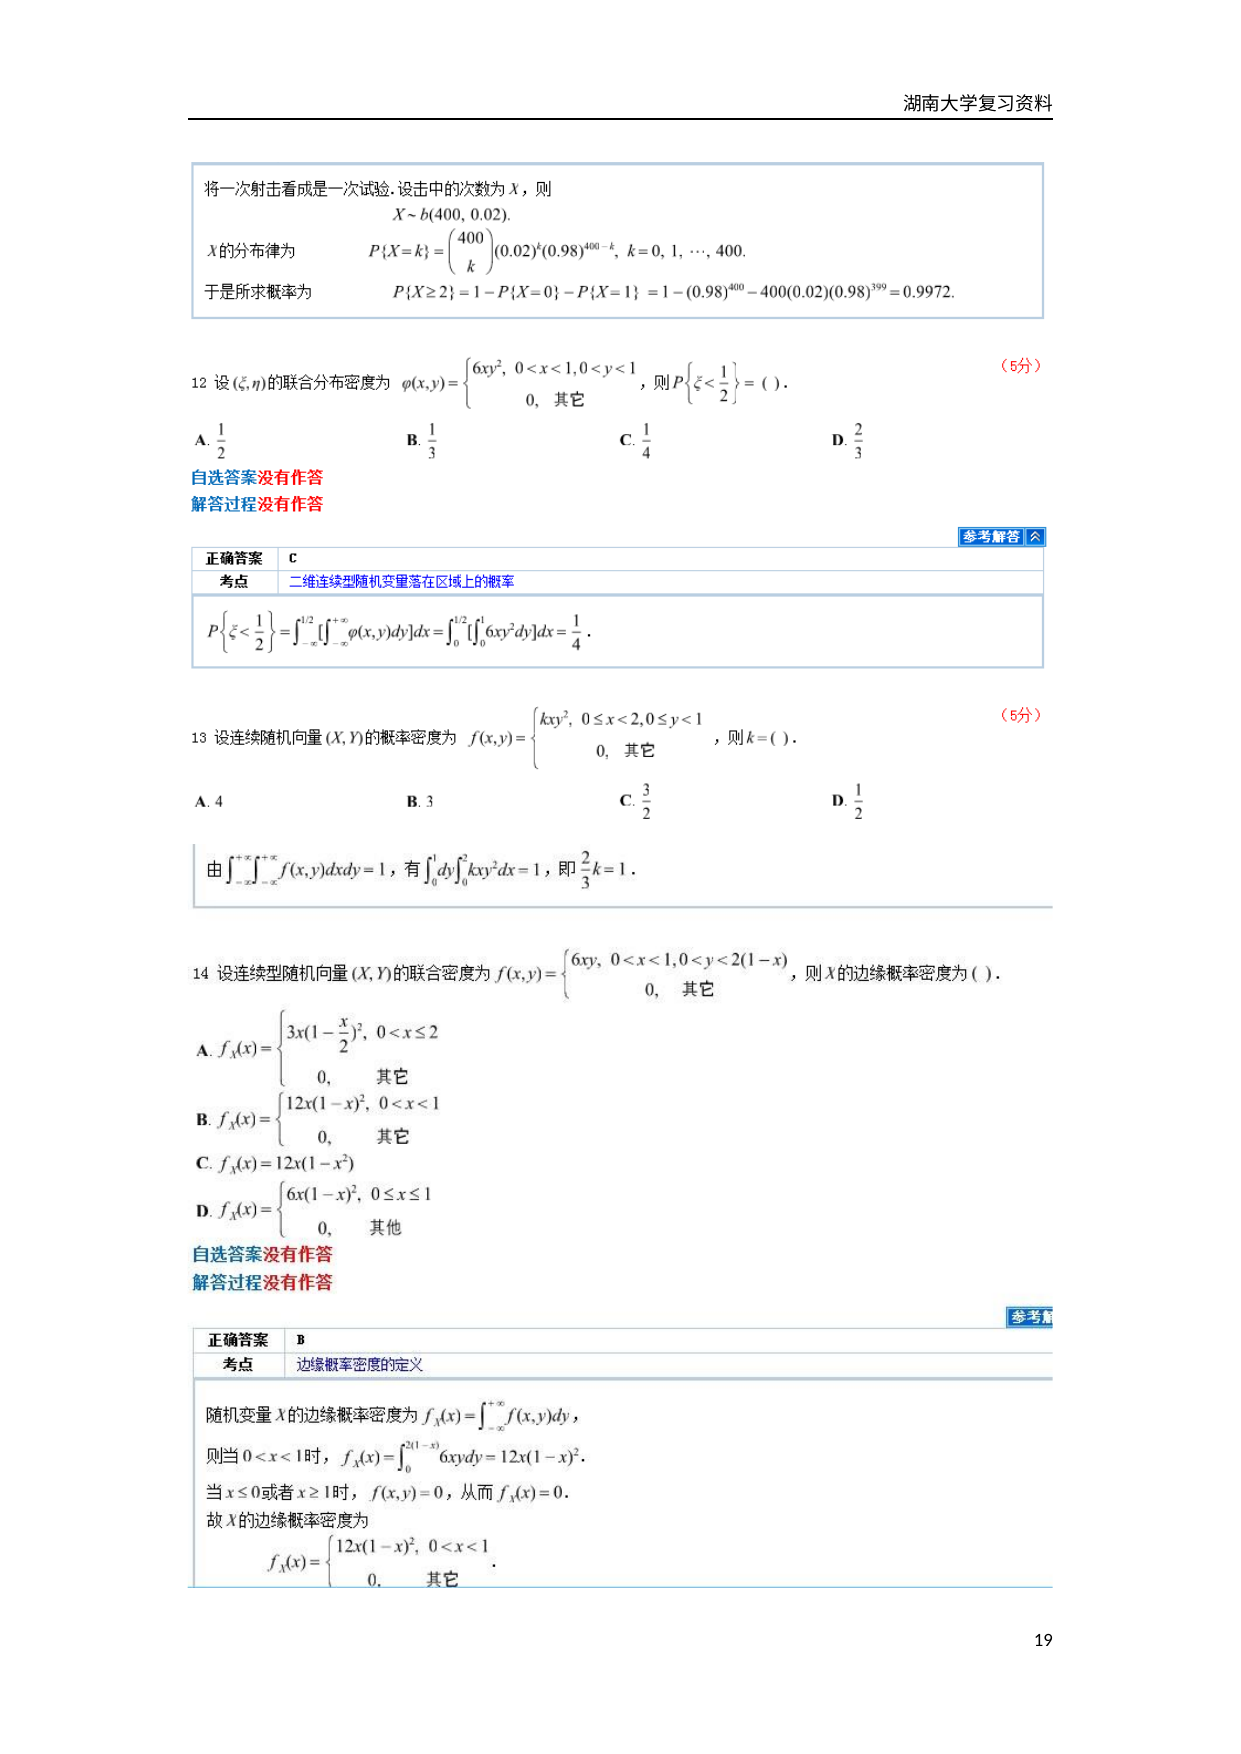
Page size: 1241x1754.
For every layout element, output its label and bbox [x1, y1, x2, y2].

picture [187, 844, 1053, 1588]
picture [187, 162, 1053, 830]
